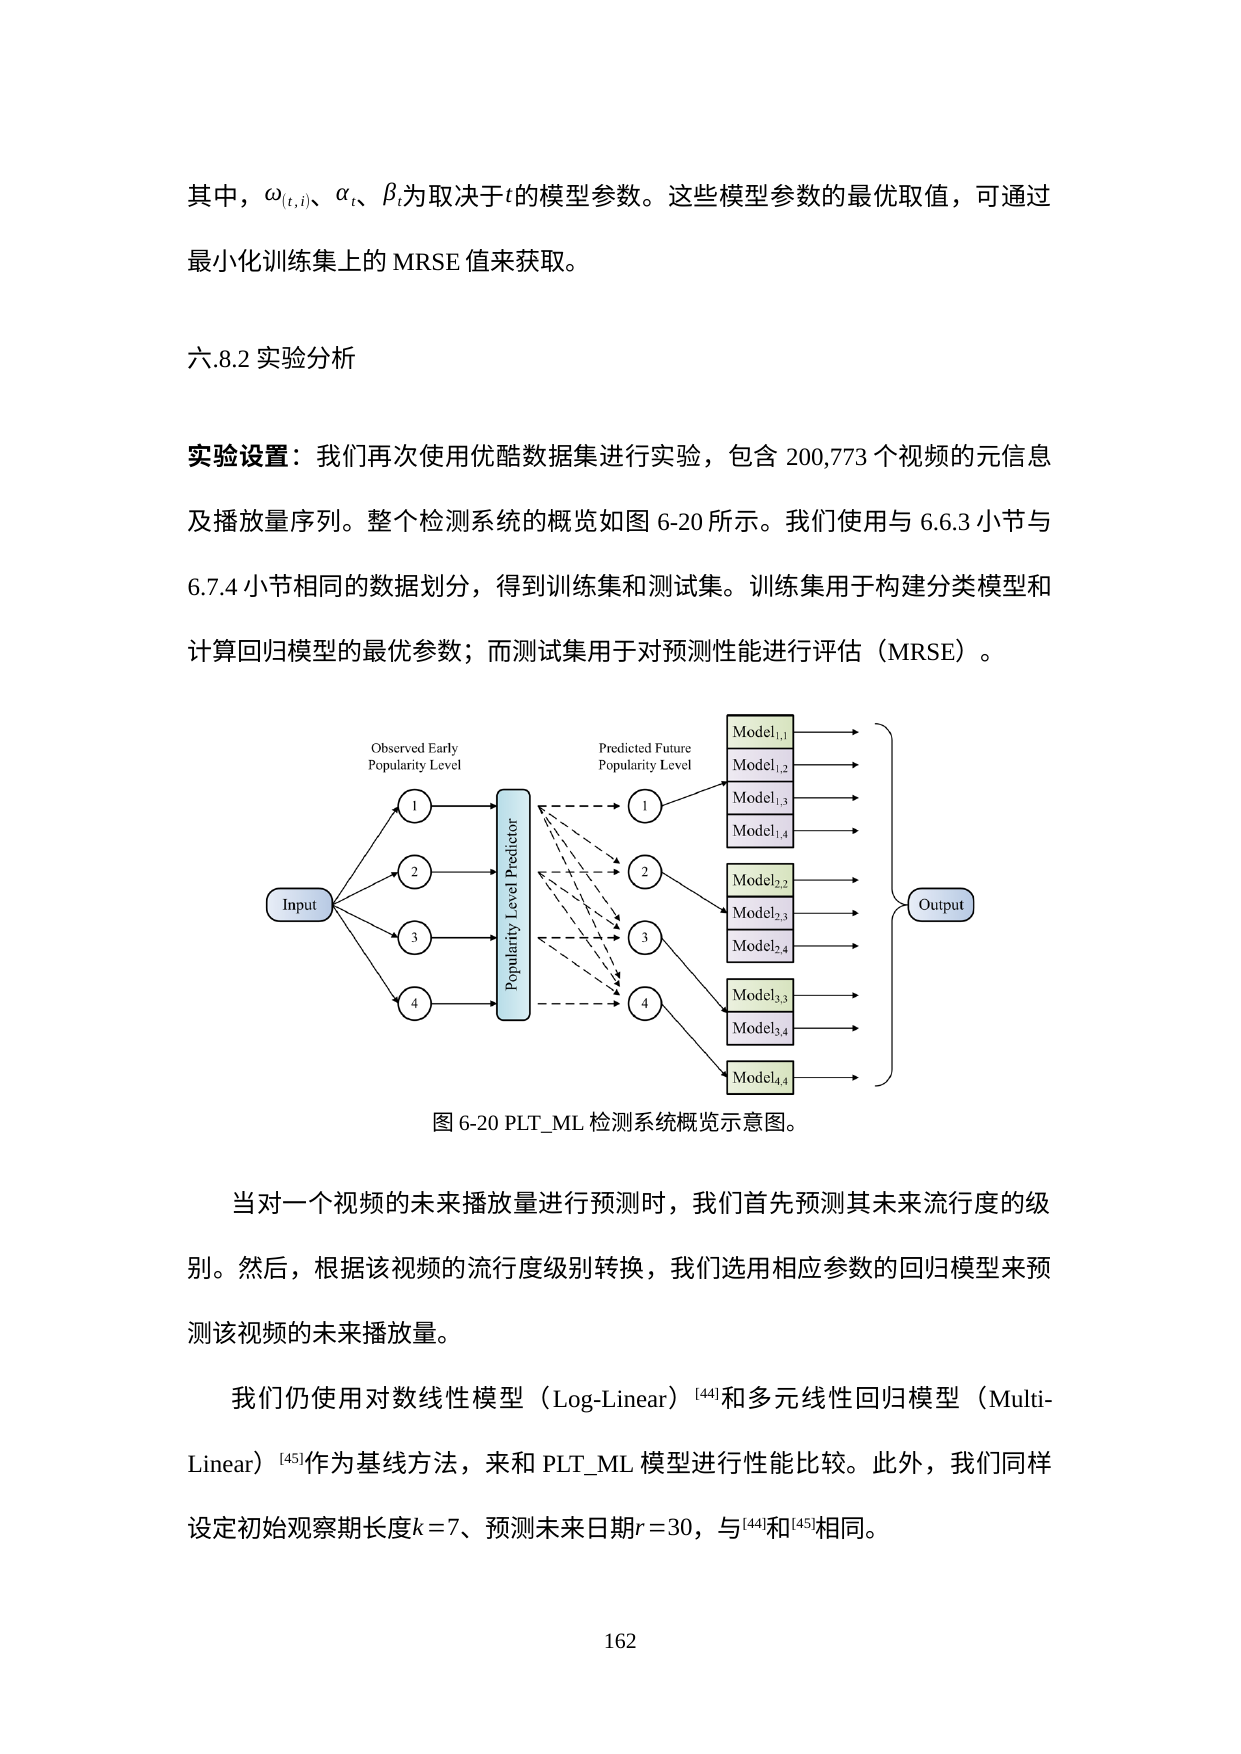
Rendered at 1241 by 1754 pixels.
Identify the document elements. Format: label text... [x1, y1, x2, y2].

picture [265, 714, 975, 1095]
text 实验分析 [187, 324, 1053, 389]
text 实验设置：我们再次使用优酷数据集进行实验，包含200,773个视频的元信息及播放量序列。整个检测系统的概览如图6-20所示。我们使用与6.6.3小节与6.7.4小节相同的数据划分，得到训练集和测试集。训练集用于构建分类模型和计算回归模型的最优参数；而测试集用于对预测性能进行评估（MRSE）。 [187, 422, 1053, 682]
text 我们仍使用对数线性模型（Log-Linear）[44]和多元线性回归模型（Multi-Linear）[45]作为基线方法，来和PLT_ML模型进行性能比较。此外，我们同样设定初始观察期长度、预测未来日期，与[44]和[45]相同。 [187, 1364, 1053, 1559]
text 其中，、、为取决于的模型参数。这些模型参数的最优取值，可通过最小化训练集上的MRSE值来获取。 [187, 162, 1053, 292]
text 图6-20 PLT_ML检测系统概览示意图。 [187, 1104, 1053, 1137]
text 当对一个视频的未来播放量进行预测时，我们首先预测其未来流行度的级别。然后，根据该视频的流行度级别转换，我们选用相应参数的回归模型来预测该视频的未来播放量。 [187, 1169, 1053, 1364]
